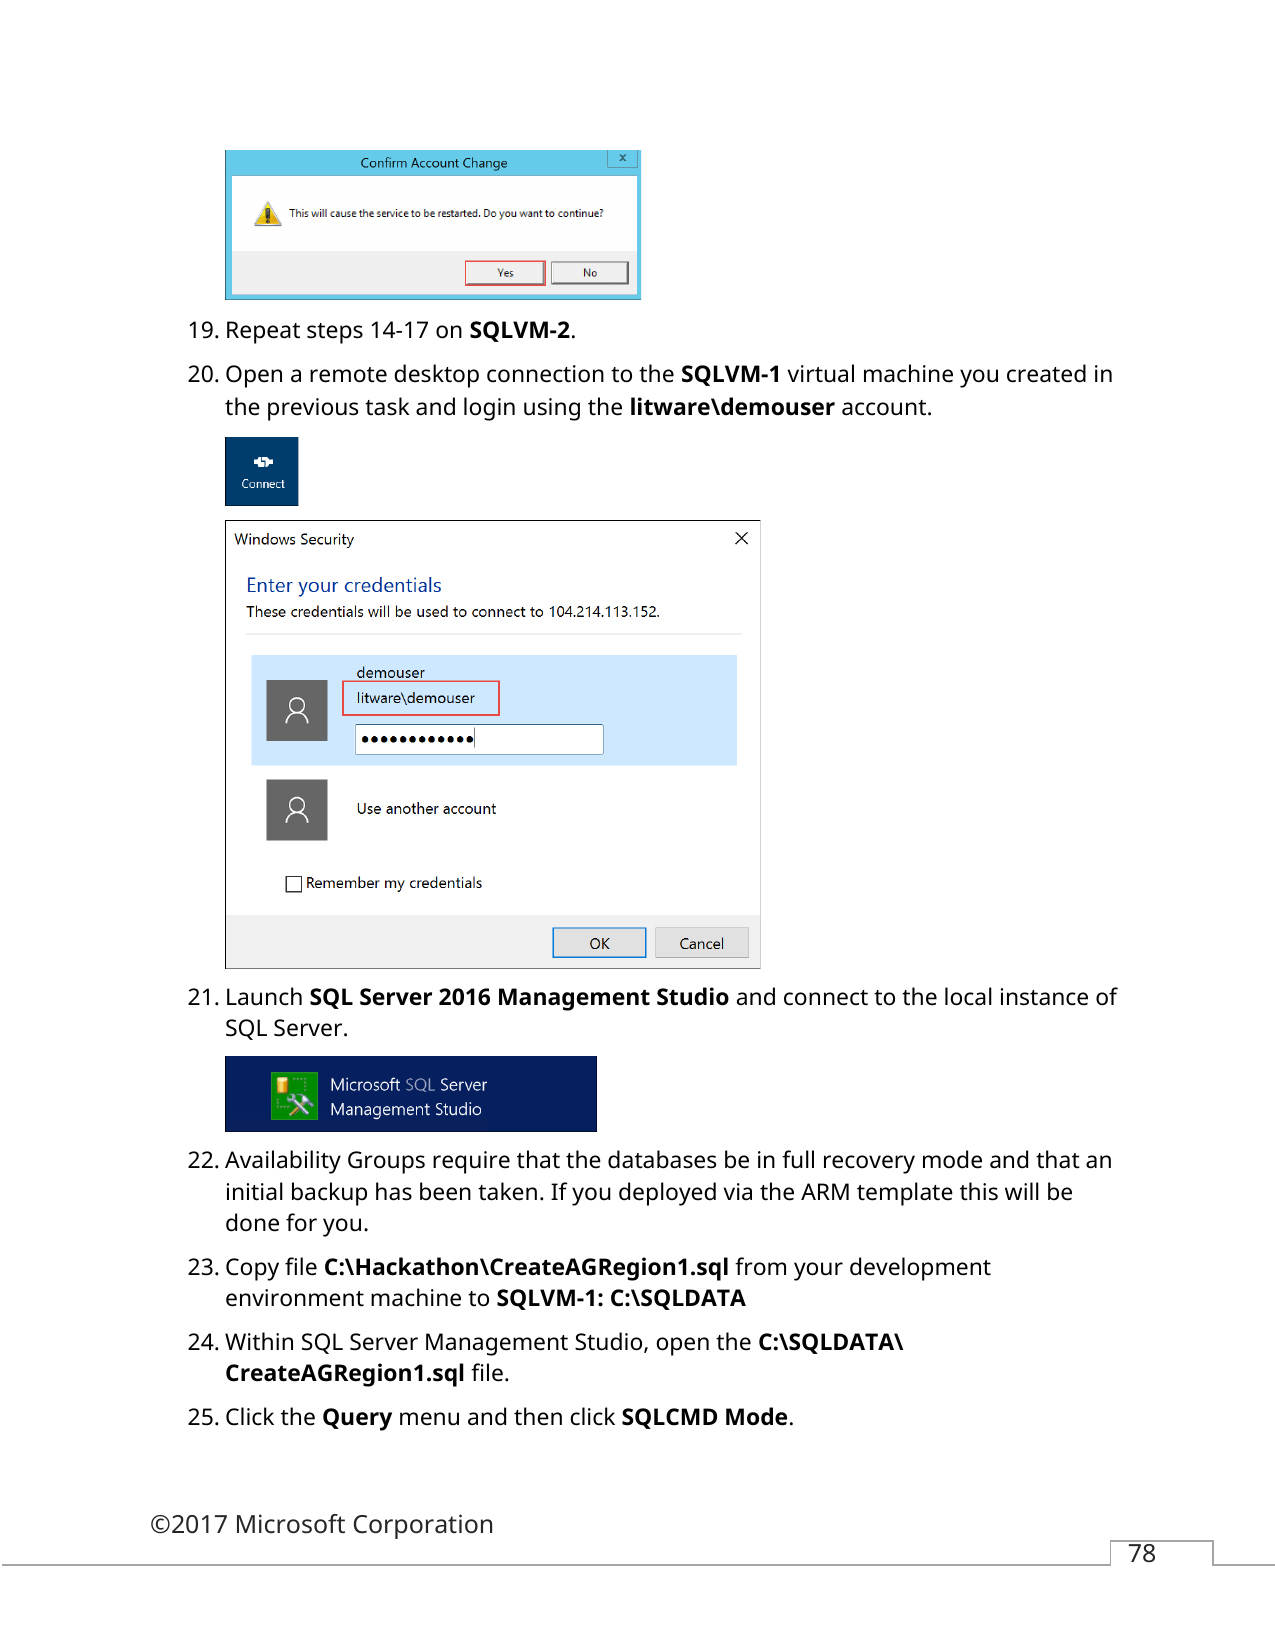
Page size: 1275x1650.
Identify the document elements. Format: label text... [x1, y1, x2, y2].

list Open a remote desktop connection to the SQLVM-1 virtual machine you created in the previous task and login using the litware\demouser account. [187, 358, 1125, 422]
picture [225, 520, 761, 969]
list Launch SQL Server 2016 Management Studio and connect to the local instance of SQL Server. [187, 981, 1125, 1043]
picture [225, 150, 642, 300]
list Availability Groups require that the databases be in full recovery mode and that an initial backup has been taken. If you deployed via the ARM template this will be done for you. [187, 1144, 1125, 1238]
list Repeat steps 14-17 on SQLVM-2. [187, 314, 1125, 345]
list Click the Query menu and then click SQLCMD Mode. [187, 1401, 1125, 1432]
list Copy file C:\Hackathon\CreateAGRegion1.sql from your development environment machine to SQLVM-1: C:\SQLDATA [187, 1251, 1125, 1313]
picture [225, 437, 299, 506]
list Within SQL Server Management Studio, open the C:\SQLDATA\CreateAGRegion1.sql file. [187, 1326, 1125, 1388]
picture [225, 1056, 597, 1132]
